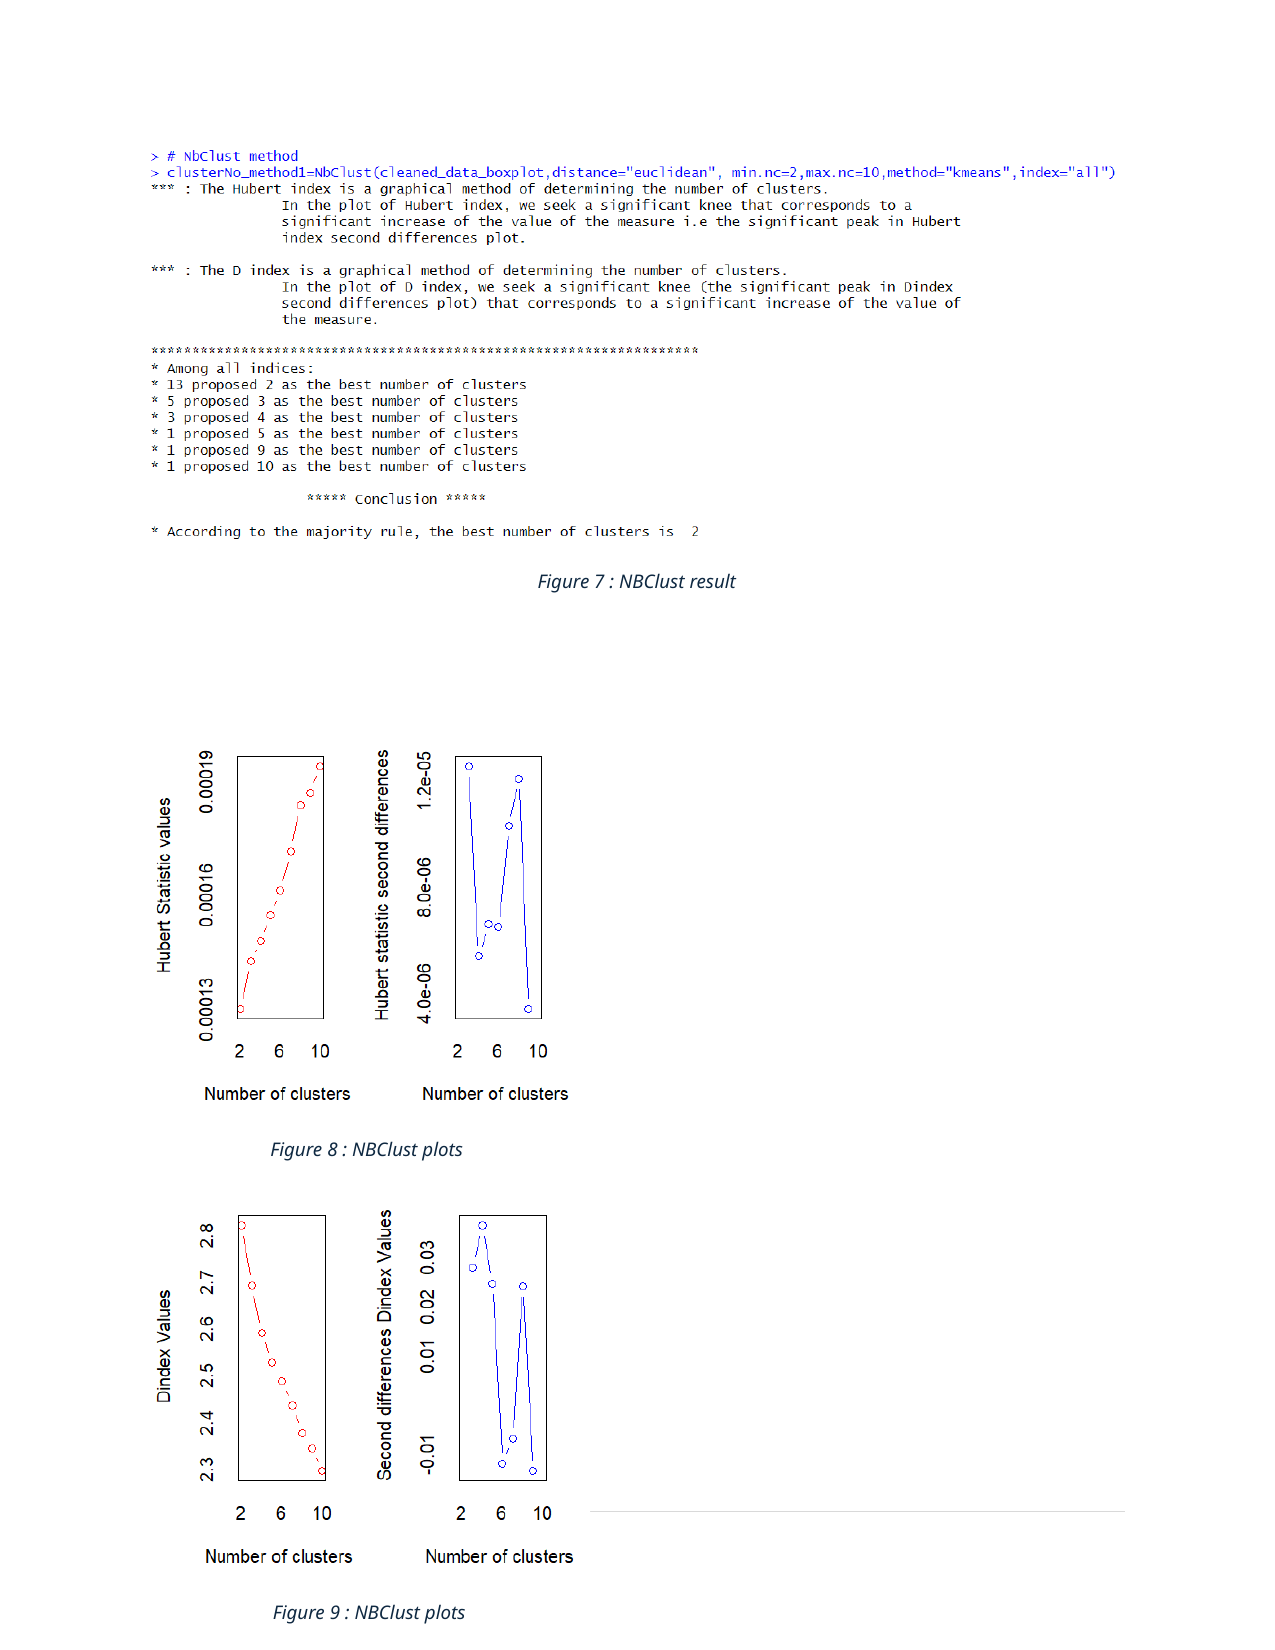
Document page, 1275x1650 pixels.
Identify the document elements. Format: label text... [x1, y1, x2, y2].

picture [150, 670, 590, 1590]
text Figure 7 : NBClust result [150, 568, 1125, 594]
picture [150, 150, 1125, 549]
